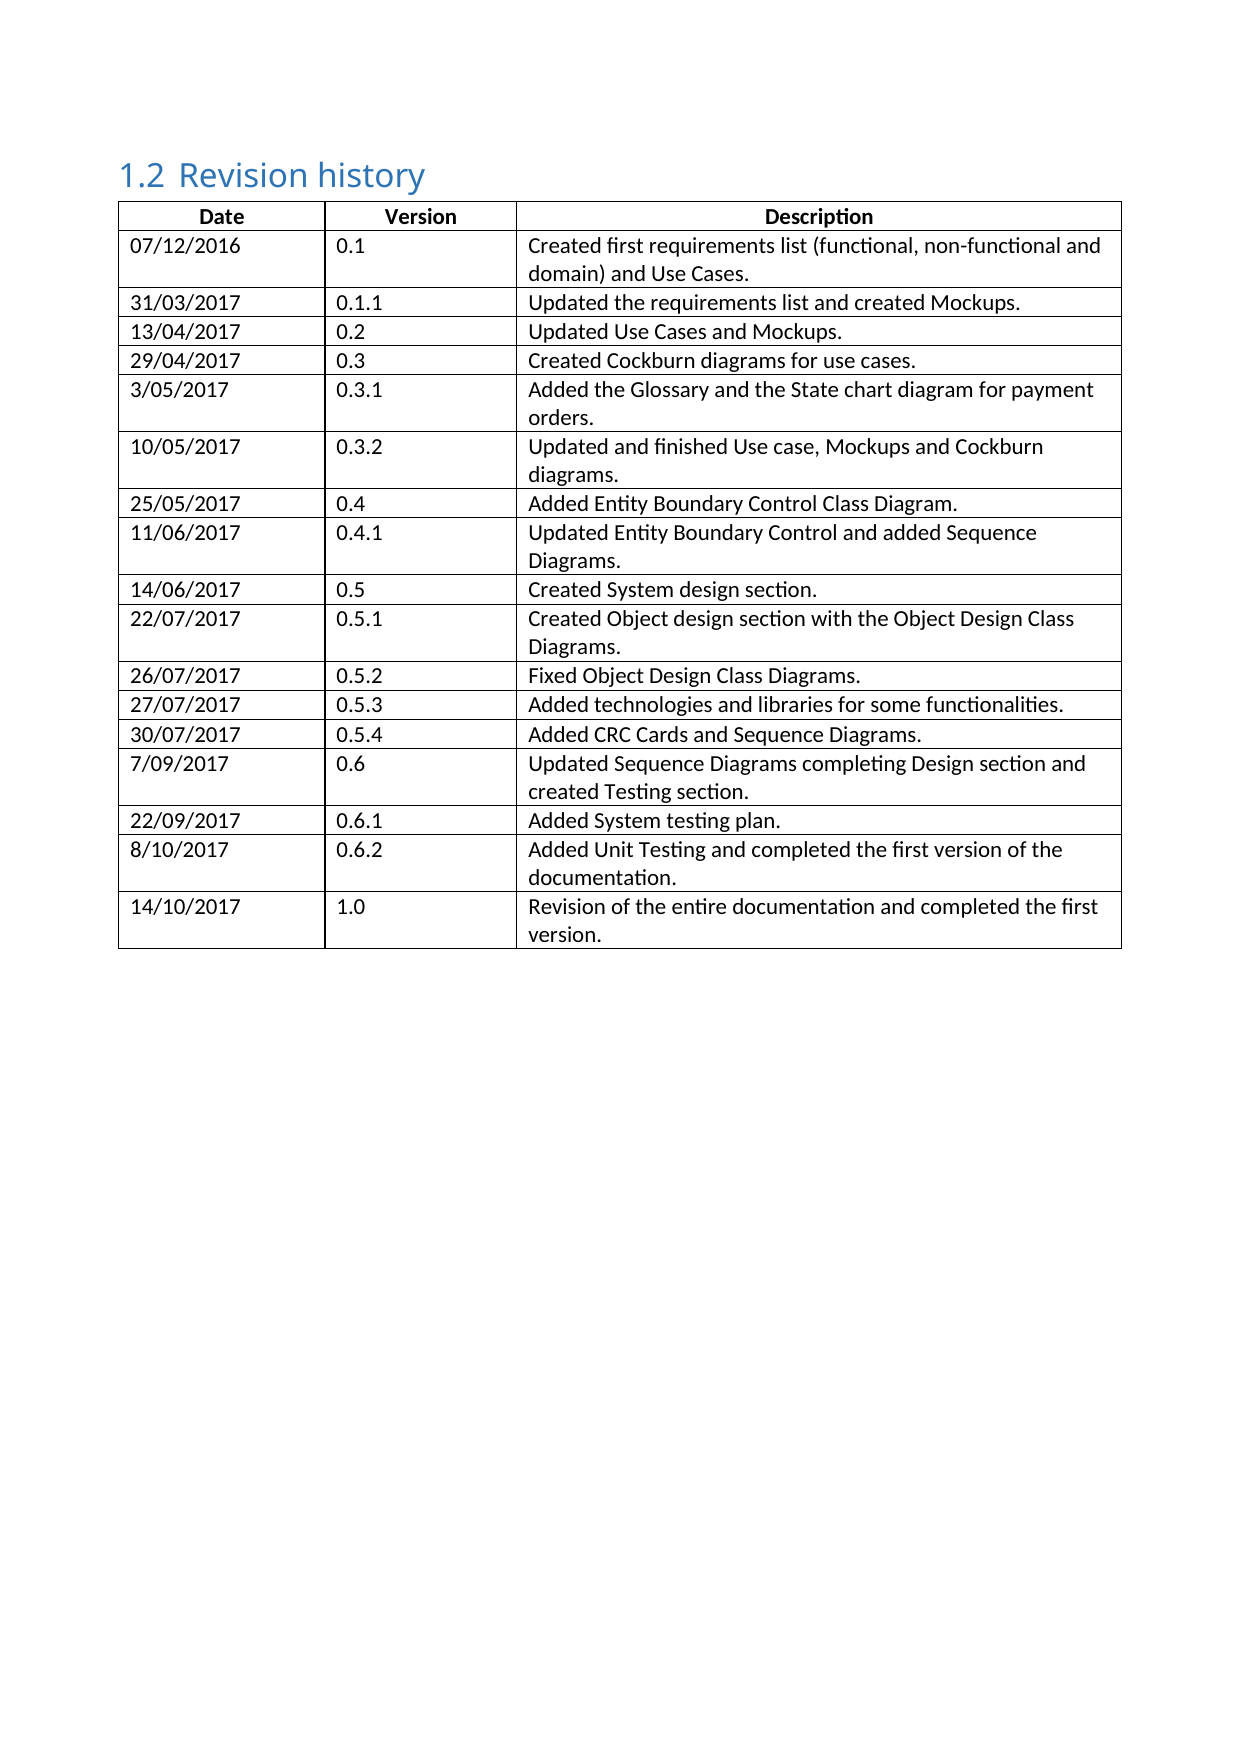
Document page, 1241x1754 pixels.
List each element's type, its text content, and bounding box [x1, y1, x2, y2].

table_cell 0.4 [326, 489, 516, 517]
table_cell 27/07/2017 [119, 691, 324, 719]
table_cell 0.3.1 [326, 375, 516, 431]
table_header Date [119, 202, 324, 230]
subtitle Revision history [118, 152, 1122, 197]
table_cell Added CRC Cards and Sequence Diagrams. [517, 720, 1121, 748]
table_cell 29/04/2017 [119, 346, 324, 374]
table_cell 0.5.3 [326, 691, 516, 719]
table_cell 0.5.4 [326, 720, 516, 748]
table_cell Created Object design section with the Object Design Class Diagrams. [517, 605, 1121, 661]
table_cell Updated and finished Use case, Mockups and Cockburn diagrams. [517, 432, 1121, 488]
table_cell Created first requirements list (functional, non-functional and domain) and Use Cases. [517, 231, 1121, 287]
table_cell 22/09/2017 [119, 806, 324, 834]
table_cell Added technologies and libraries for some functionalities. [517, 691, 1121, 719]
table_cell 10/05/2017 [119, 432, 324, 488]
table_cell 0.5.2 [326, 662, 516, 689]
table_cell Created System design section. [517, 575, 1121, 603]
table_cell Added the Glossary and the State chart diagram for payment orders. [517, 375, 1121, 431]
table_cell Created Cockburn diagrams for use cases. [517, 346, 1121, 374]
table_cell 0.6 [326, 749, 516, 805]
table_cell 30/07/2017 [119, 720, 324, 748]
table_cell 0.1 [326, 231, 516, 287]
table_cell Updated Use Cases and Mockups. [517, 317, 1121, 345]
table_cell 25/05/2017 [119, 489, 324, 517]
table_cell Updated Sequence Diagrams completing Design section and created Testing section. [517, 749, 1121, 805]
table_cell 14/10/2017 [119, 892, 324, 948]
table_cell Added System testing plan. [517, 806, 1121, 834]
table_cell 0.1.1 [326, 288, 516, 316]
table_cell Added Unit Testing and completed the first version of the documentation. [517, 835, 1121, 891]
table_cell 14/06/2017 [119, 575, 324, 603]
table_header Description [517, 202, 1121, 230]
table_cell 0.3.2 [326, 432, 516, 488]
table_cell 0.4.1 [326, 518, 516, 574]
table_cell 31/03/2017 [119, 288, 324, 316]
table_cell 13/04/2017 [119, 317, 324, 345]
table_cell Updated Entity Boundary Control and added Sequence Diagrams. [517, 518, 1121, 574]
table_cell 11/06/2017 [119, 518, 324, 574]
table_cell 3/05/2017 [119, 375, 324, 431]
table_cell Added Entity Boundary Control Class Diagram. [517, 489, 1121, 517]
table_cell 07/12/2016 [119, 231, 324, 287]
table_cell 1.0 [326, 892, 516, 948]
table_cell 22/07/2017 [119, 605, 324, 661]
table_header Version [326, 202, 516, 230]
table_cell 0.3 [326, 346, 516, 374]
table_cell 0.2 [326, 317, 516, 345]
table_cell 0.5 [326, 575, 516, 603]
table_cell 7/09/2017 [119, 749, 324, 805]
table_cell Fixed Object Design Class Diagrams. [517, 662, 1121, 689]
table_cell 26/07/2017 [119, 662, 324, 689]
table_cell Revision of the entire documentation and completed the first version. [517, 892, 1121, 948]
table_cell 8/10/2017 [119, 835, 324, 891]
table_cell 0.6.2 [326, 835, 516, 891]
table_cell Updated the requirements list and created Mockups. [517, 288, 1121, 316]
table_cell 0.5.1 [326, 605, 516, 661]
table_cell 0.6.1 [326, 806, 516, 834]
